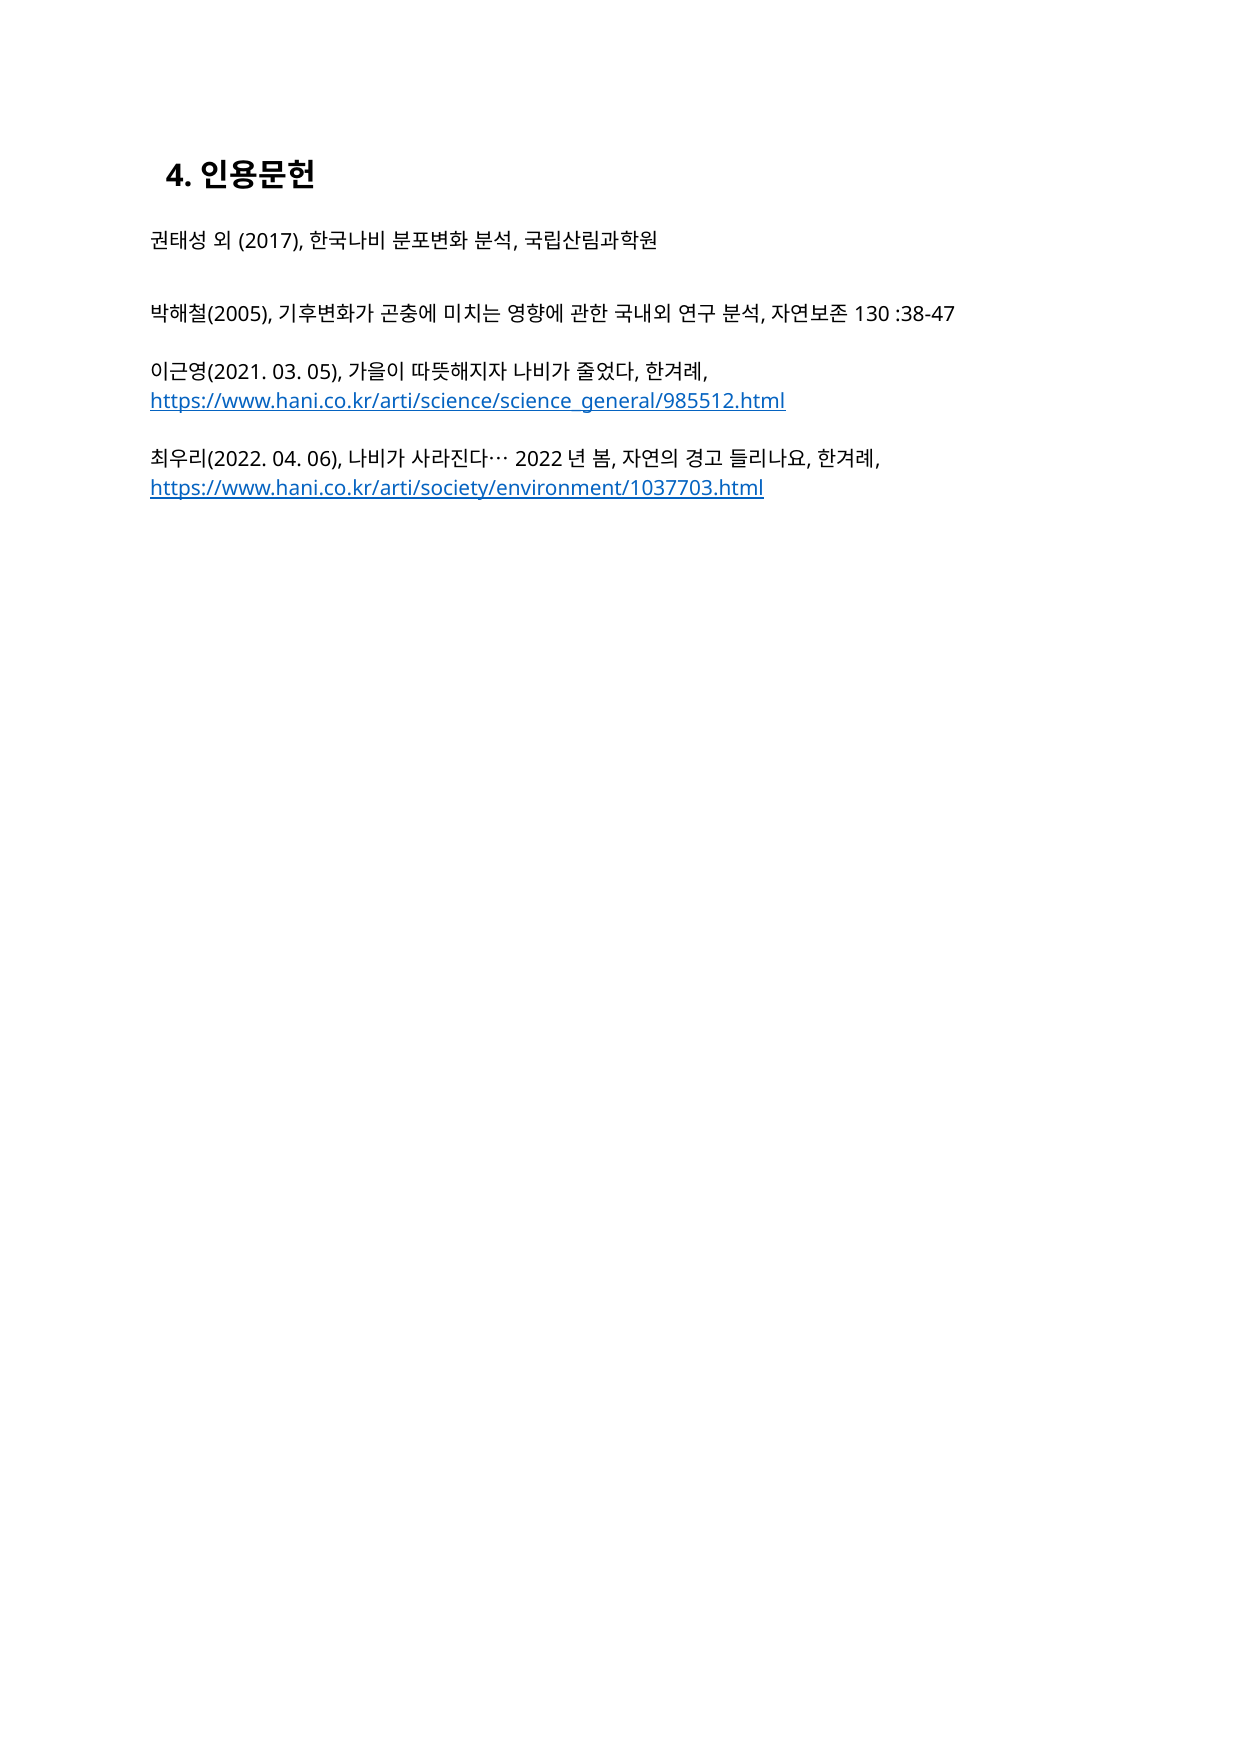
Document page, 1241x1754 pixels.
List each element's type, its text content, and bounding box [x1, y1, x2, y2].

text 이근영(2021. 03. 05), 가을이 따뜻해지자 나비가 줄었다, 한겨례, https://www.hani.co.kr/arti/science/science_general/985512.html [150, 356, 1090, 414]
text 4. 인용문헌 [150, 150, 1090, 195]
text 박해철(2005), 기후변화가 곤충에 미치는 영향에 관한 국내외 연구 분석, 자연보존 130 :38-47 [150, 297, 1090, 327]
text 권태성 외 (2017), 한국나비 분포변화 분석, 국립산림과학원 [150, 224, 1090, 254]
text 최우리(2022. 04. 06), 나비가 사라진다… 2022년 봄, 자연의 경고 들리나요, 한겨례, https://www.hani.co.kr/arti/society/environment/1037703.html [150, 443, 1090, 501]
